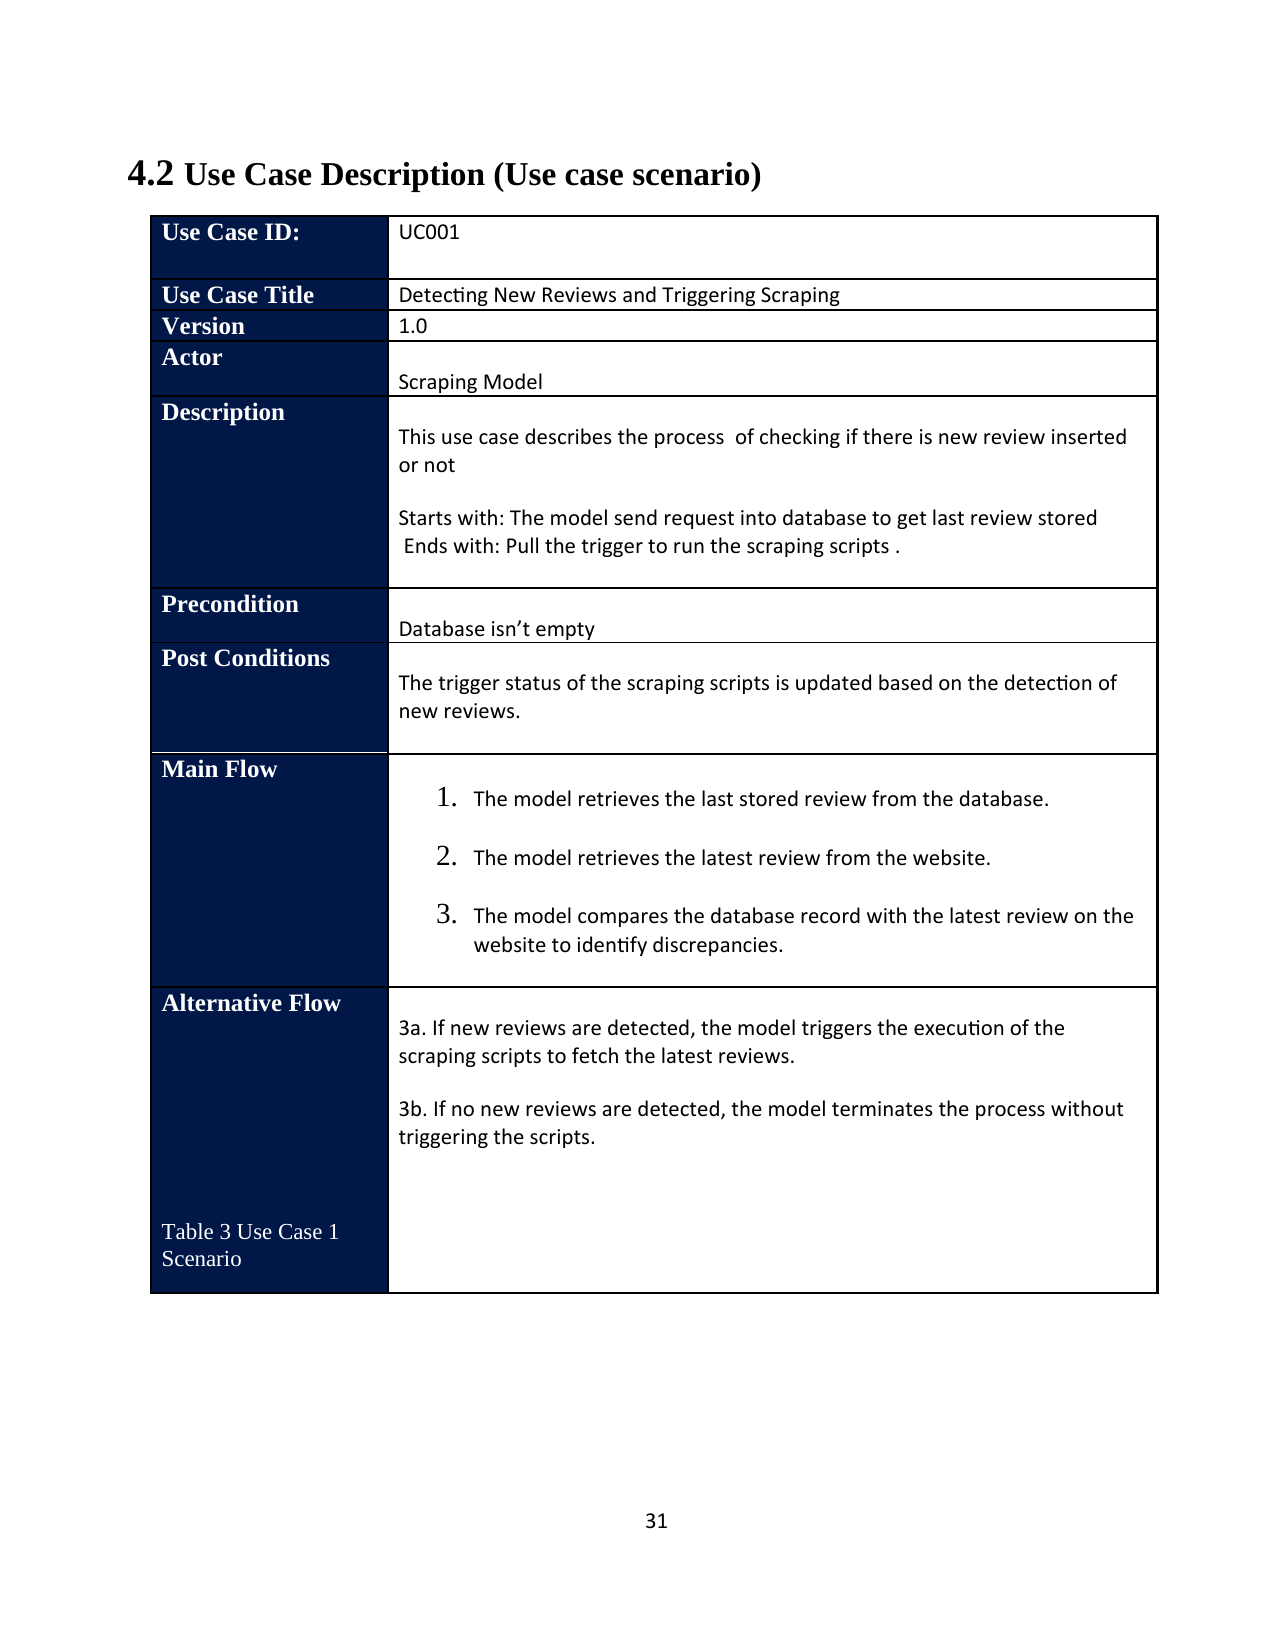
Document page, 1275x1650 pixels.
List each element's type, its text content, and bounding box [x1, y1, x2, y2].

table_cell Post Conditions [152, 643, 387, 752]
table_cell Actor [152, 342, 387, 395]
table_cell Main Flow [152, 755, 387, 986]
table_cell Version [152, 311, 387, 340]
table_cell Scraping Model [389, 342, 1156, 395]
table_cell The model retrieves the last stored review from the database. The model retrieves the latest review from the website. The model compares the database record with the latest review on the website to identify discrepancies. [389, 755, 1156, 986]
table_cell 1.0 [389, 311, 1156, 340]
table_cell Description [152, 397, 387, 587]
table_cell 3a. If new reviews are detected, the model triggers the execution of the scraping scripts to fetch the latest reviews. 3b. If no new reviews are detected, the model terminates the process without triggering the scripts. [389, 988, 1156, 1292]
text 4.2 Use Case Description (Use case scenario) [127, 150, 1125, 193]
table_cell Database isn’t empty [389, 589, 1156, 642]
table_cell Detecting New Reviews and Triggering Scraping [389, 280, 1156, 309]
table_cell Use Case Title [152, 280, 387, 309]
table_cell This use case describes the process of checking if there is new review inserted or not Starts with: The model send request into database to get last review stored Ends with: Pull the trigger to run the scraping scripts . [389, 397, 1156, 587]
table_cell The trigger status of the scraping scripts is updated based on the detection of new reviews. [389, 643, 1156, 752]
table_header Use Case ID: [152, 217, 387, 278]
table_cell Precondition [152, 589, 387, 642]
table_header UC001 [389, 217, 1156, 278]
table_cell Alternative Flow Table 3 Use Case 1 Scenario [152, 988, 387, 1292]
